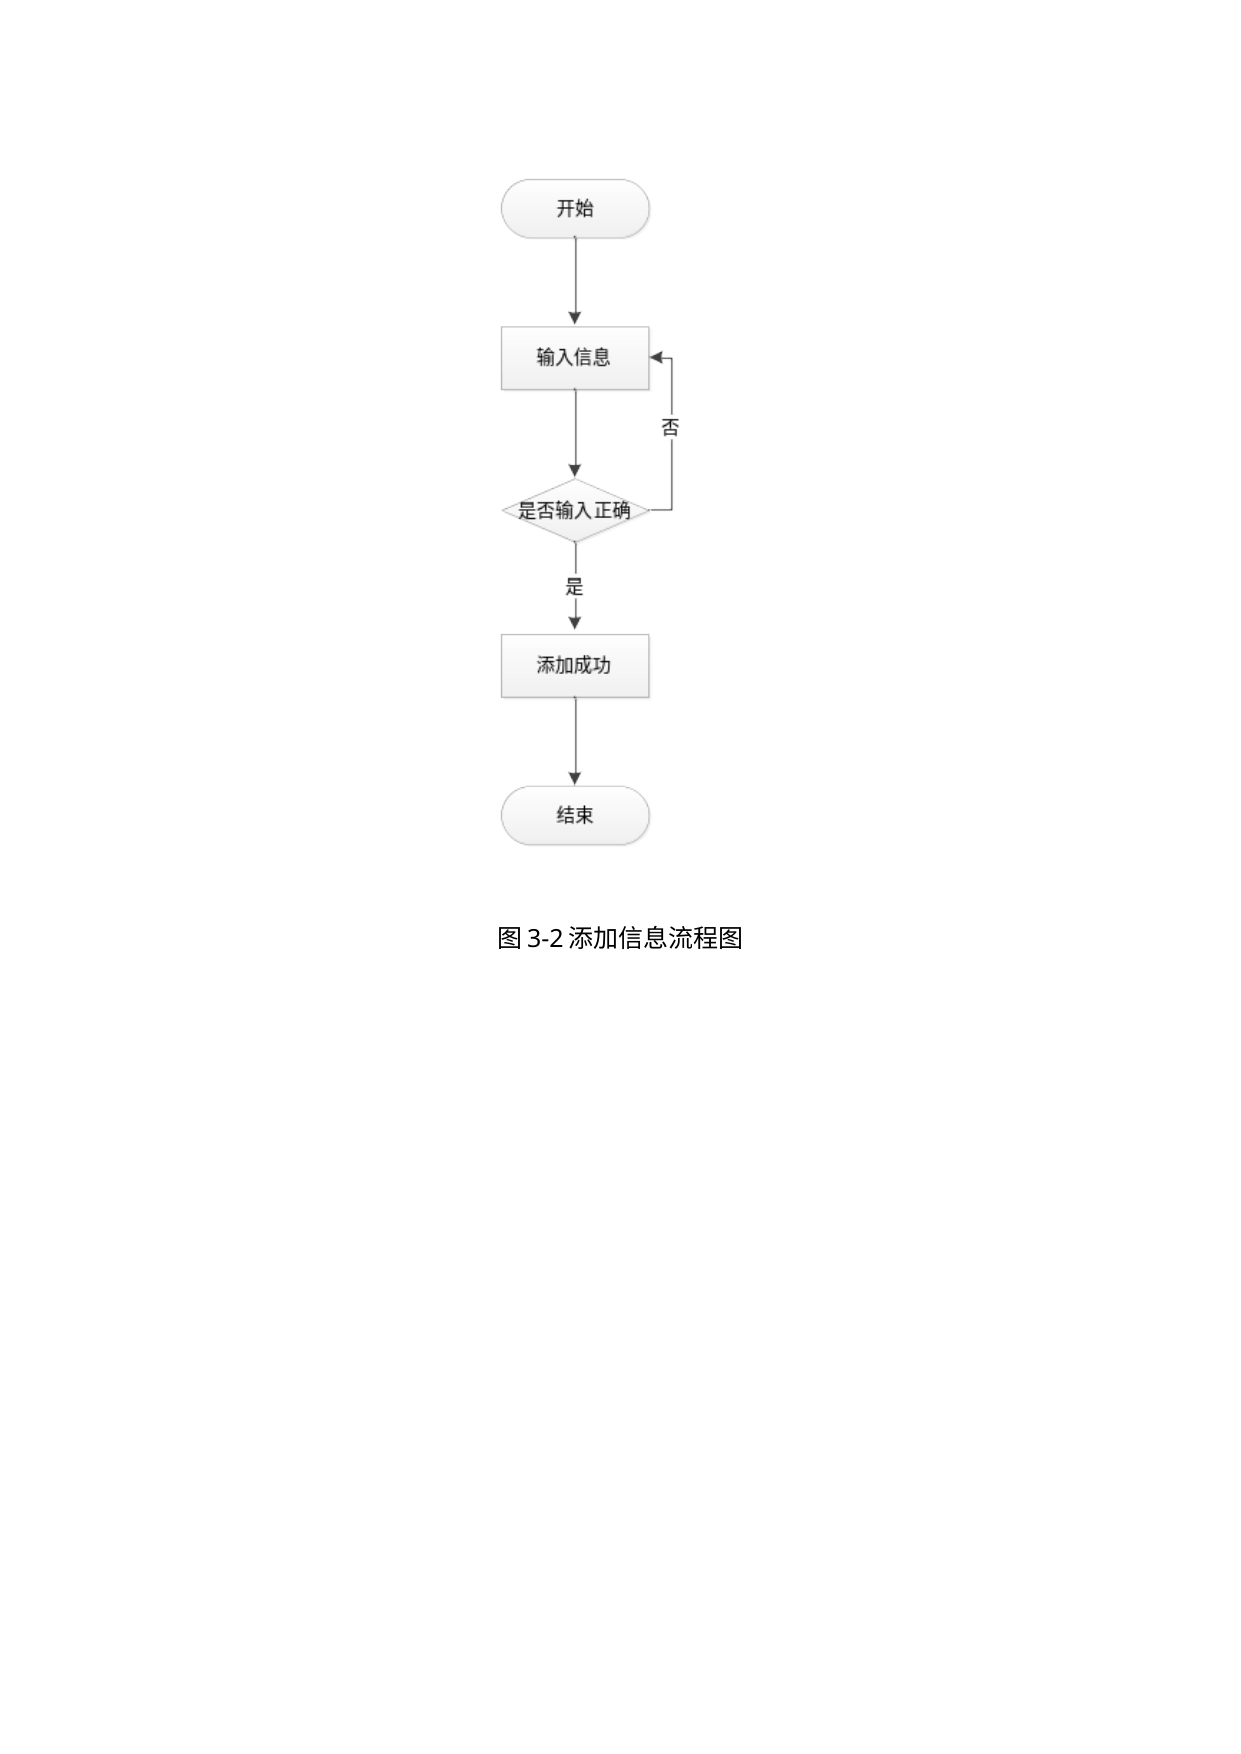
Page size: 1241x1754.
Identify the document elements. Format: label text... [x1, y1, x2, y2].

text 图3-2添加信息流程图 [187, 904, 1053, 969]
